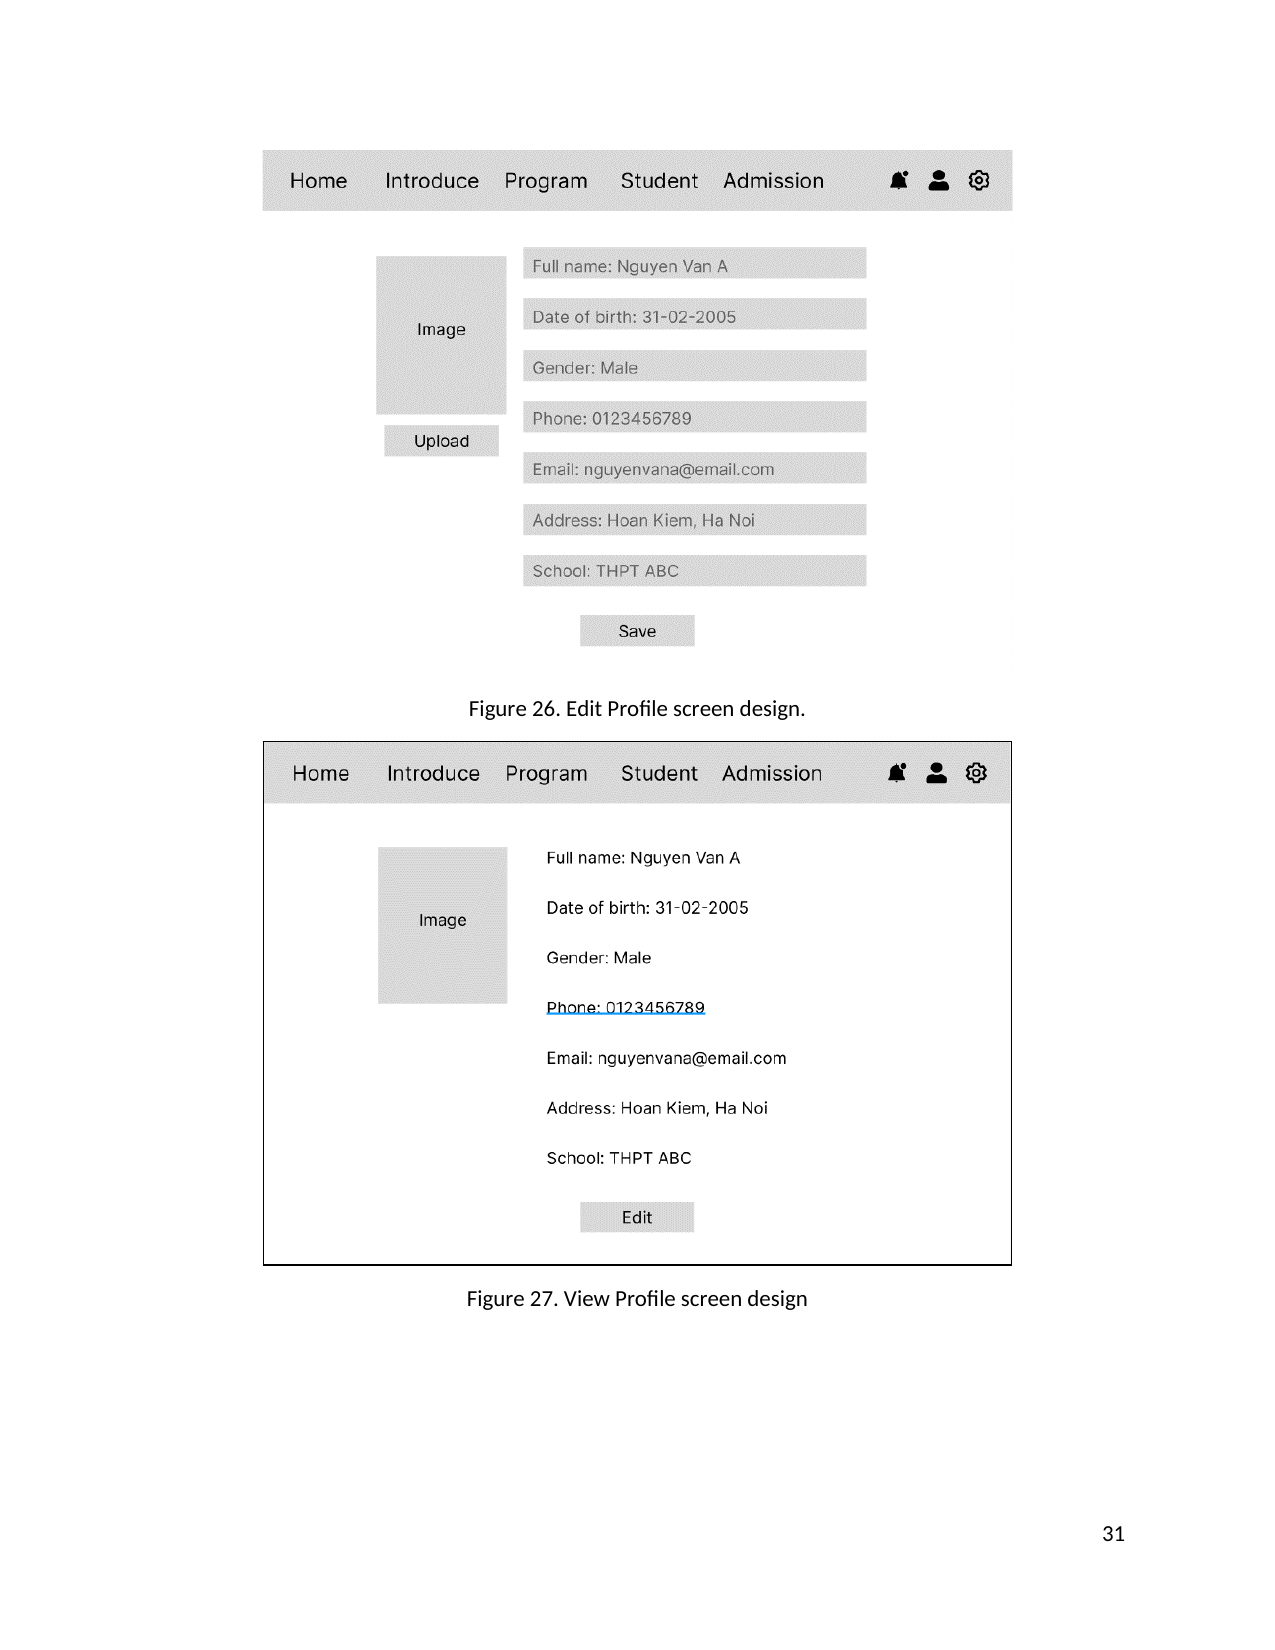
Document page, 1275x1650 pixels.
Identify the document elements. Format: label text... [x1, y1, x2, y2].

picture [264, 742, 1011, 1264]
text Figure 26. Edit Profile screen design. [150, 694, 1125, 722]
picture [262, 150, 1013, 675]
text Figure 27. View Profile screen design [150, 1284, 1125, 1313]
